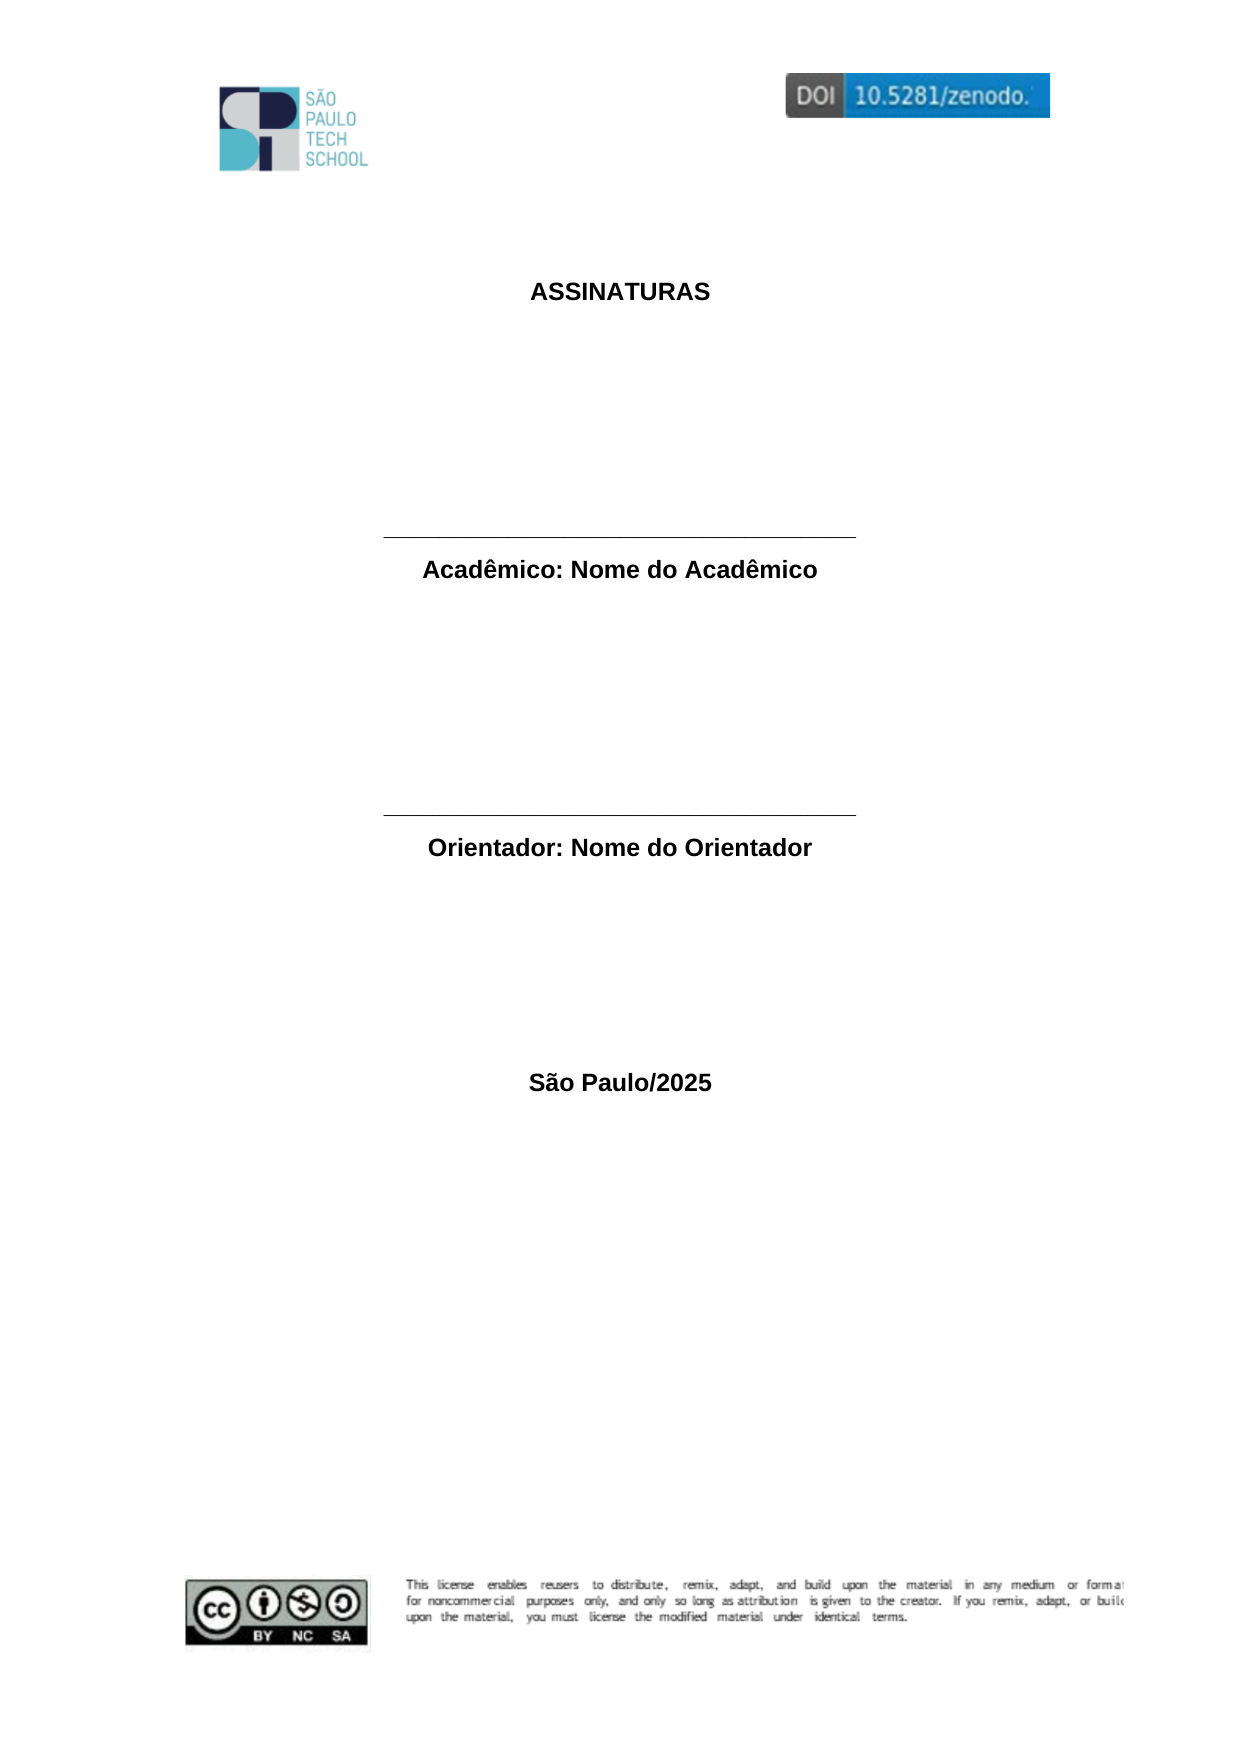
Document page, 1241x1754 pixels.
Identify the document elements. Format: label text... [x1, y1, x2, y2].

text __________________________________ [177, 512, 1063, 540]
text Acadêmico: Nome do Acadêmico [177, 555, 1063, 583]
text Orientador: Nome do Orientador [177, 833, 1063, 862]
text São Paulo/2025 [177, 1068, 1063, 1097]
text __________________________________ [177, 790, 1063, 818]
text ASSINATURAS [177, 277, 1063, 305]
